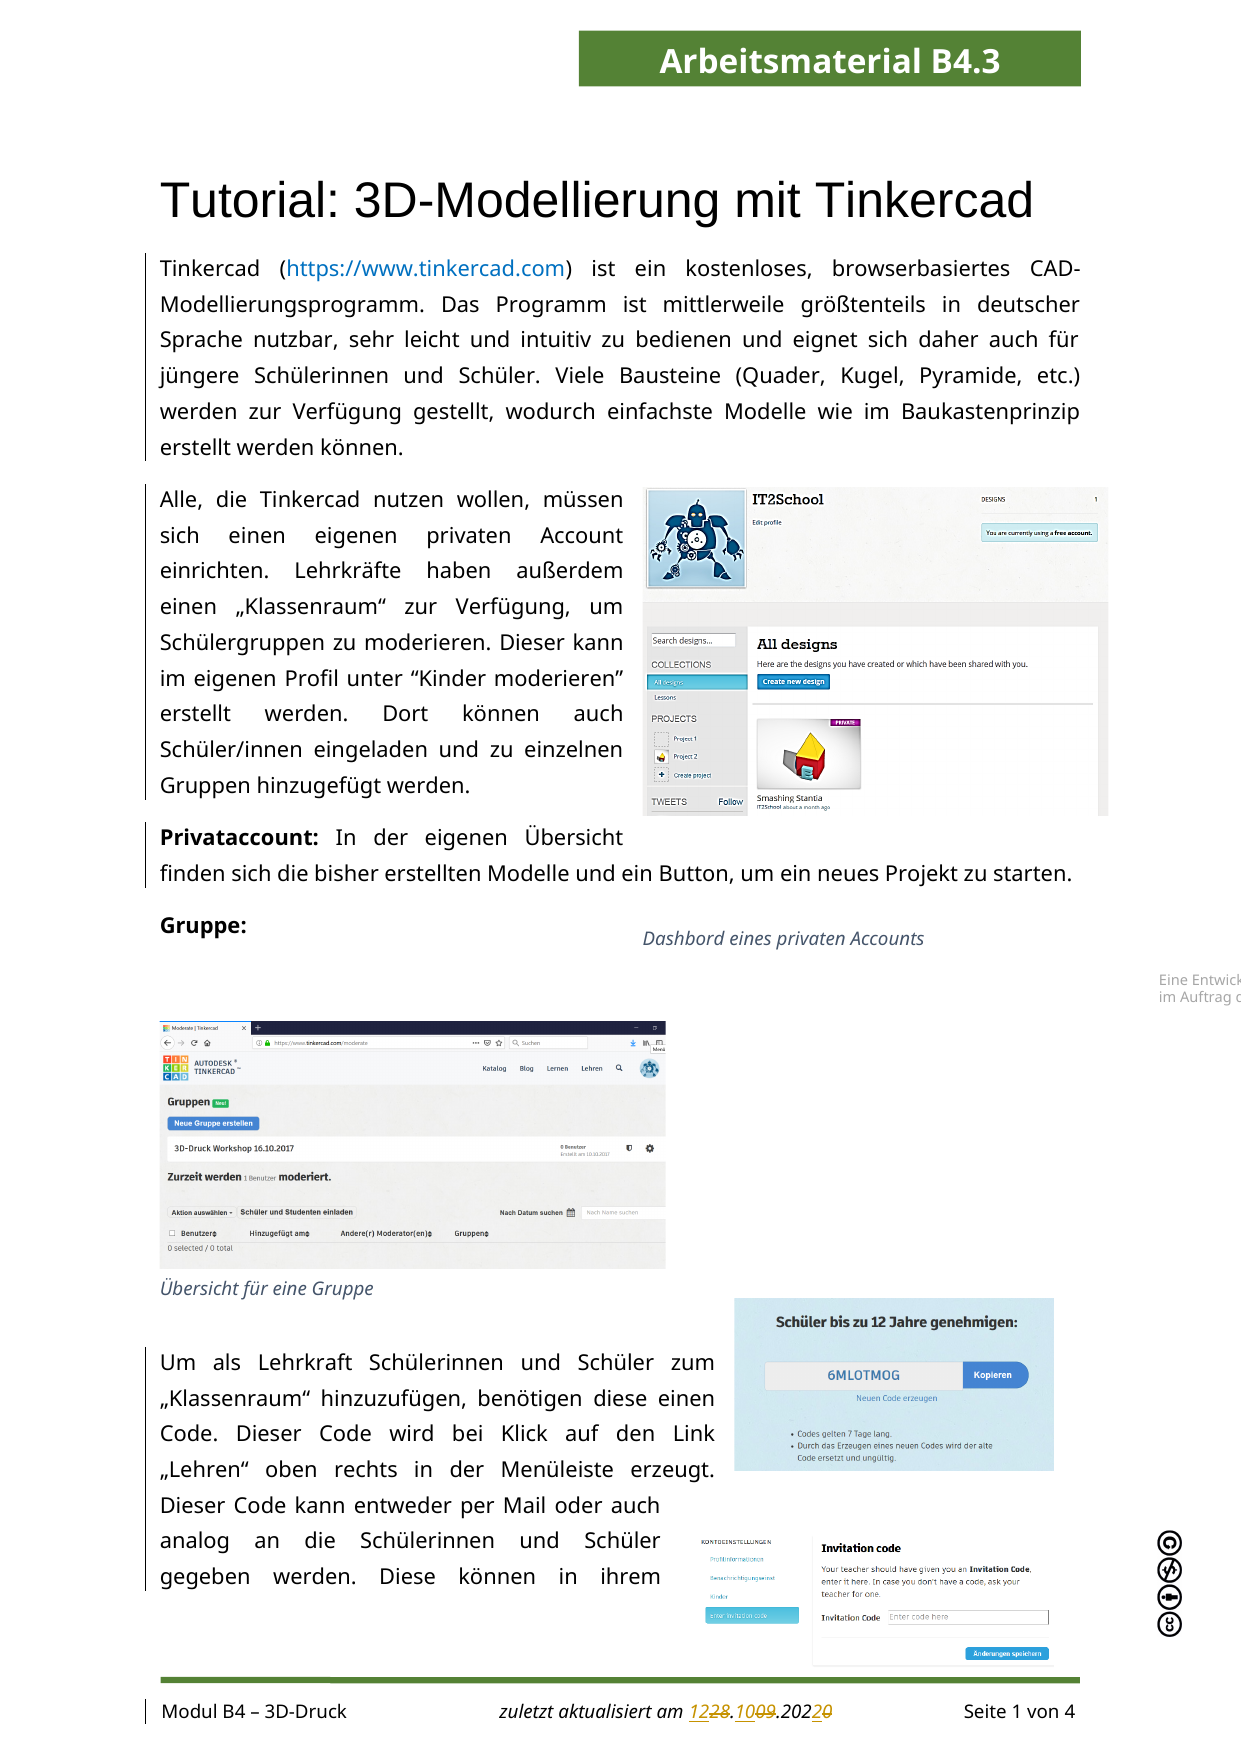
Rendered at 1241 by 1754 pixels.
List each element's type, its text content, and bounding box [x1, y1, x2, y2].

text Übersicht für eine Gruppe [159, 1275, 1081, 1326]
title Tutorial: 3D-Modellierung mit Tinkercad [159, 171, 1081, 228]
picture [734, 1298, 1054, 1471]
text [159, 1347, 1081, 1591]
text Gruppe: [159, 910, 1081, 940]
picture [642, 487, 1109, 816]
picture [159, 1021, 666, 1269]
picture [1158, 1531, 1182, 1637]
text Tinkercad (https://www.tinkercad.com) ist ein kostenloses, browserbasiertes CAD-Modellierungsprogramm. Das Programm ist mittlerweile größtenteils in deutscher Sprache nutzbar, sehr leicht und intuitiv zu bedienen und eignet sich daher auch für jüngere Schülerinnen und Schüler. Viele Bausteine (Quader, Kugel, Pyramide, etc.) werden zur Verfügung gestellt, wodurch einfachste Modelle wie im Baukastenprinzip erstellt werden können. [159, 253, 1081, 461]
text Privataccount: In der eigenen Übersicht finden sich die bisher erstellten Modelle und ein Button, um ein neues Projekt zu starten. [159, 822, 1081, 888]
picture [680, 1519, 1054, 1668]
